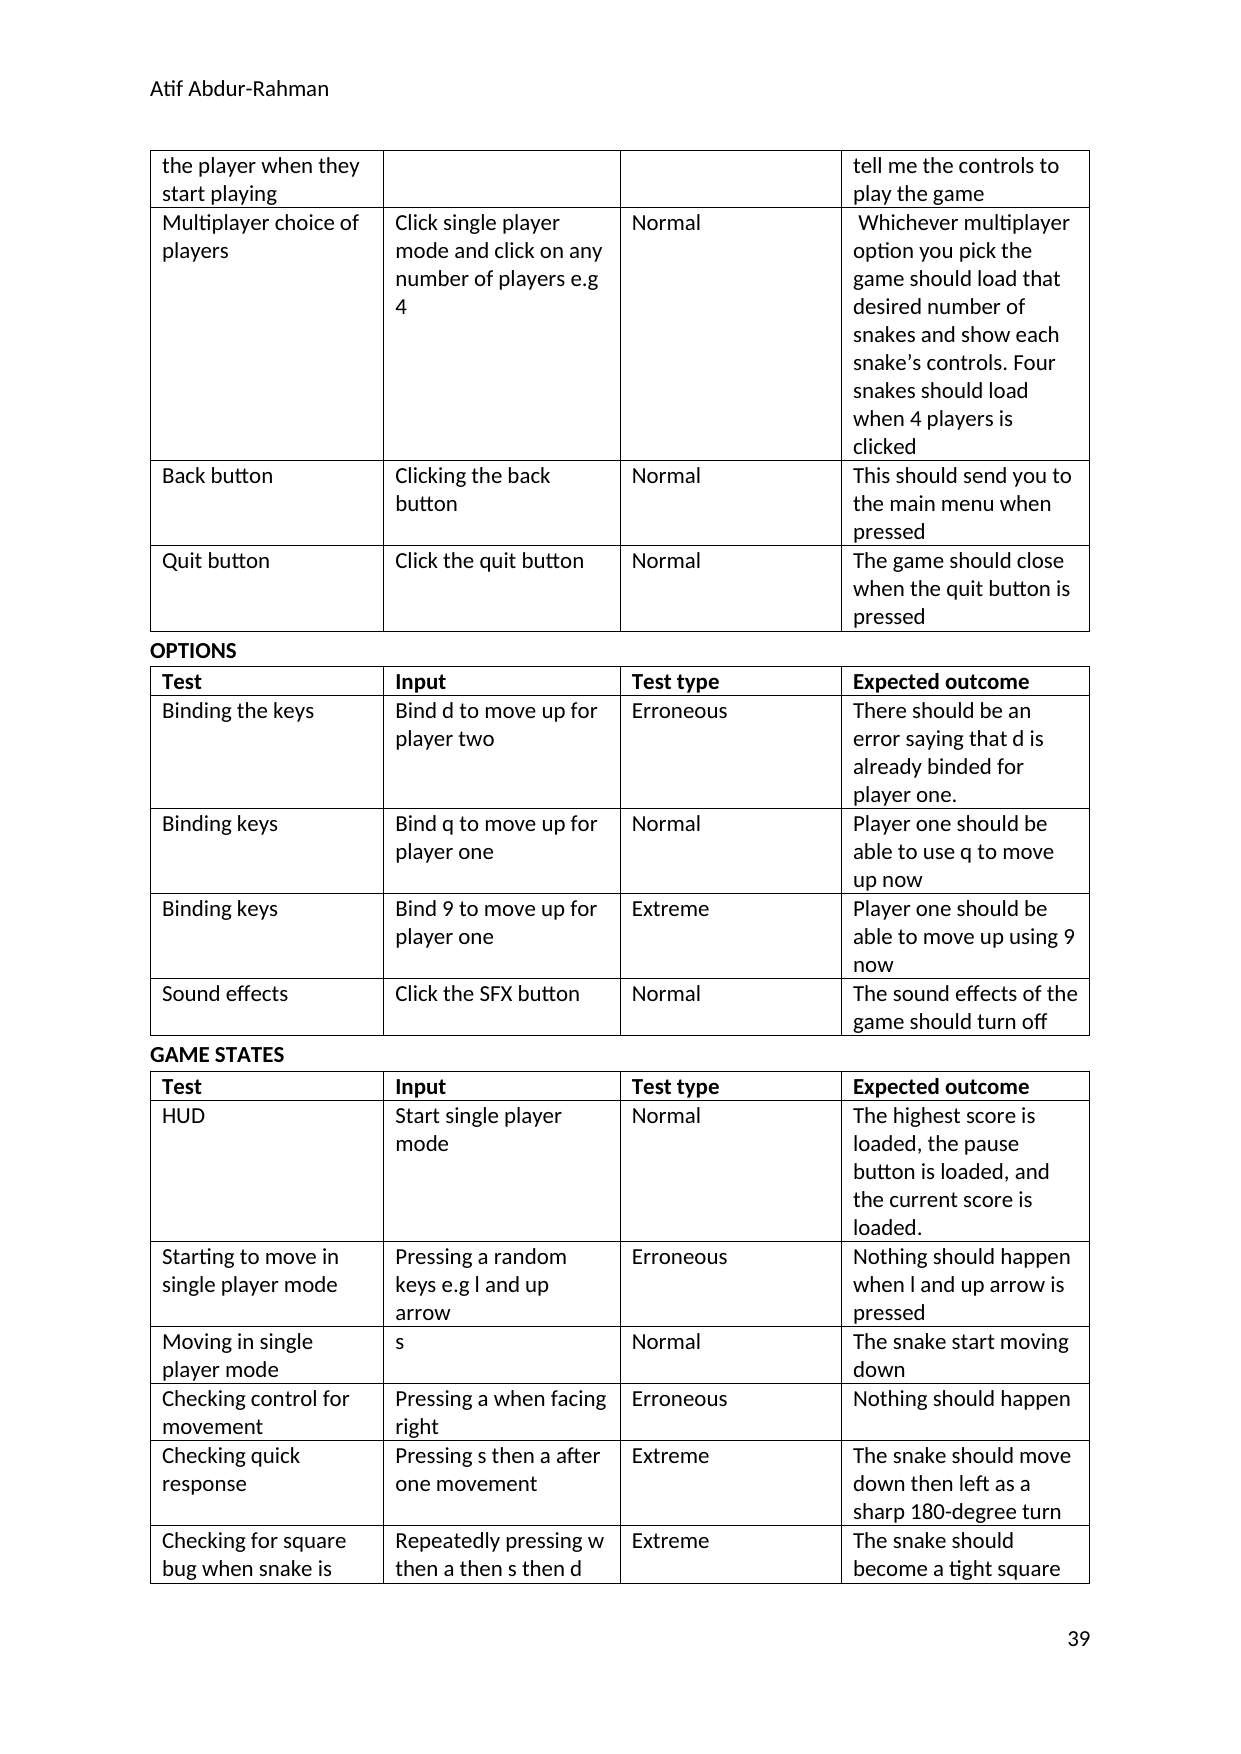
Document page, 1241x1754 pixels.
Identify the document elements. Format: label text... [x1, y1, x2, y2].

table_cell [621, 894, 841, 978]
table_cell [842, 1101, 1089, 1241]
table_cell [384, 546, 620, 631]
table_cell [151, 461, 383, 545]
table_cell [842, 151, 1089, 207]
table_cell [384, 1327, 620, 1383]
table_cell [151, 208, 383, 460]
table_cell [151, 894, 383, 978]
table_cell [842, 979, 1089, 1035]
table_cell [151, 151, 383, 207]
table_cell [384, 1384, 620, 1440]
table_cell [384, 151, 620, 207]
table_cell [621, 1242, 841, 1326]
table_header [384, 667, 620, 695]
subtitle OPTIONS [150, 636, 1090, 664]
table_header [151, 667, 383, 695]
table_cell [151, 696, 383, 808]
subtitle GAME STATES [150, 1041, 1090, 1069]
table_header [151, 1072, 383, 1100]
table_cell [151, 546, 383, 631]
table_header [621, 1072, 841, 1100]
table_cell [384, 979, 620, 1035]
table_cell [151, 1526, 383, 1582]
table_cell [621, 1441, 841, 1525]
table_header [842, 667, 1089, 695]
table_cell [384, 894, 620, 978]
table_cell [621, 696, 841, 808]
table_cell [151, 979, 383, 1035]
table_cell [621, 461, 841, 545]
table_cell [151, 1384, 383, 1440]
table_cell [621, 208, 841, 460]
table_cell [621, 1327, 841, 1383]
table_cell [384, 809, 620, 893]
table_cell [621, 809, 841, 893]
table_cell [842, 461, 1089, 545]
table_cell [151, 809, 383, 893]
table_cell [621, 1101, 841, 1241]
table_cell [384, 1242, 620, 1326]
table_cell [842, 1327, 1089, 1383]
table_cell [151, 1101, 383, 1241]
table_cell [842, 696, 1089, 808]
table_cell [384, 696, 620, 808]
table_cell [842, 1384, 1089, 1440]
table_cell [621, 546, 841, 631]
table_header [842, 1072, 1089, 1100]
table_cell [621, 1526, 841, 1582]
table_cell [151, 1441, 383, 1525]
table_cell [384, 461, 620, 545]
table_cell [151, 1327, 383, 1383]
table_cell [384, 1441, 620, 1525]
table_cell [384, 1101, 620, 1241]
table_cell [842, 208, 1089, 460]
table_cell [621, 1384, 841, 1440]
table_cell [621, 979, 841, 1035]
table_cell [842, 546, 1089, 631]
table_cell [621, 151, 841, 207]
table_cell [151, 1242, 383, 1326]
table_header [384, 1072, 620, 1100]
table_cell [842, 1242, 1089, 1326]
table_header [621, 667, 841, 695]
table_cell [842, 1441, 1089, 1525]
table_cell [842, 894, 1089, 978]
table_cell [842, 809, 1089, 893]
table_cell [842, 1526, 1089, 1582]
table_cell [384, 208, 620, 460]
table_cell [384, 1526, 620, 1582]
